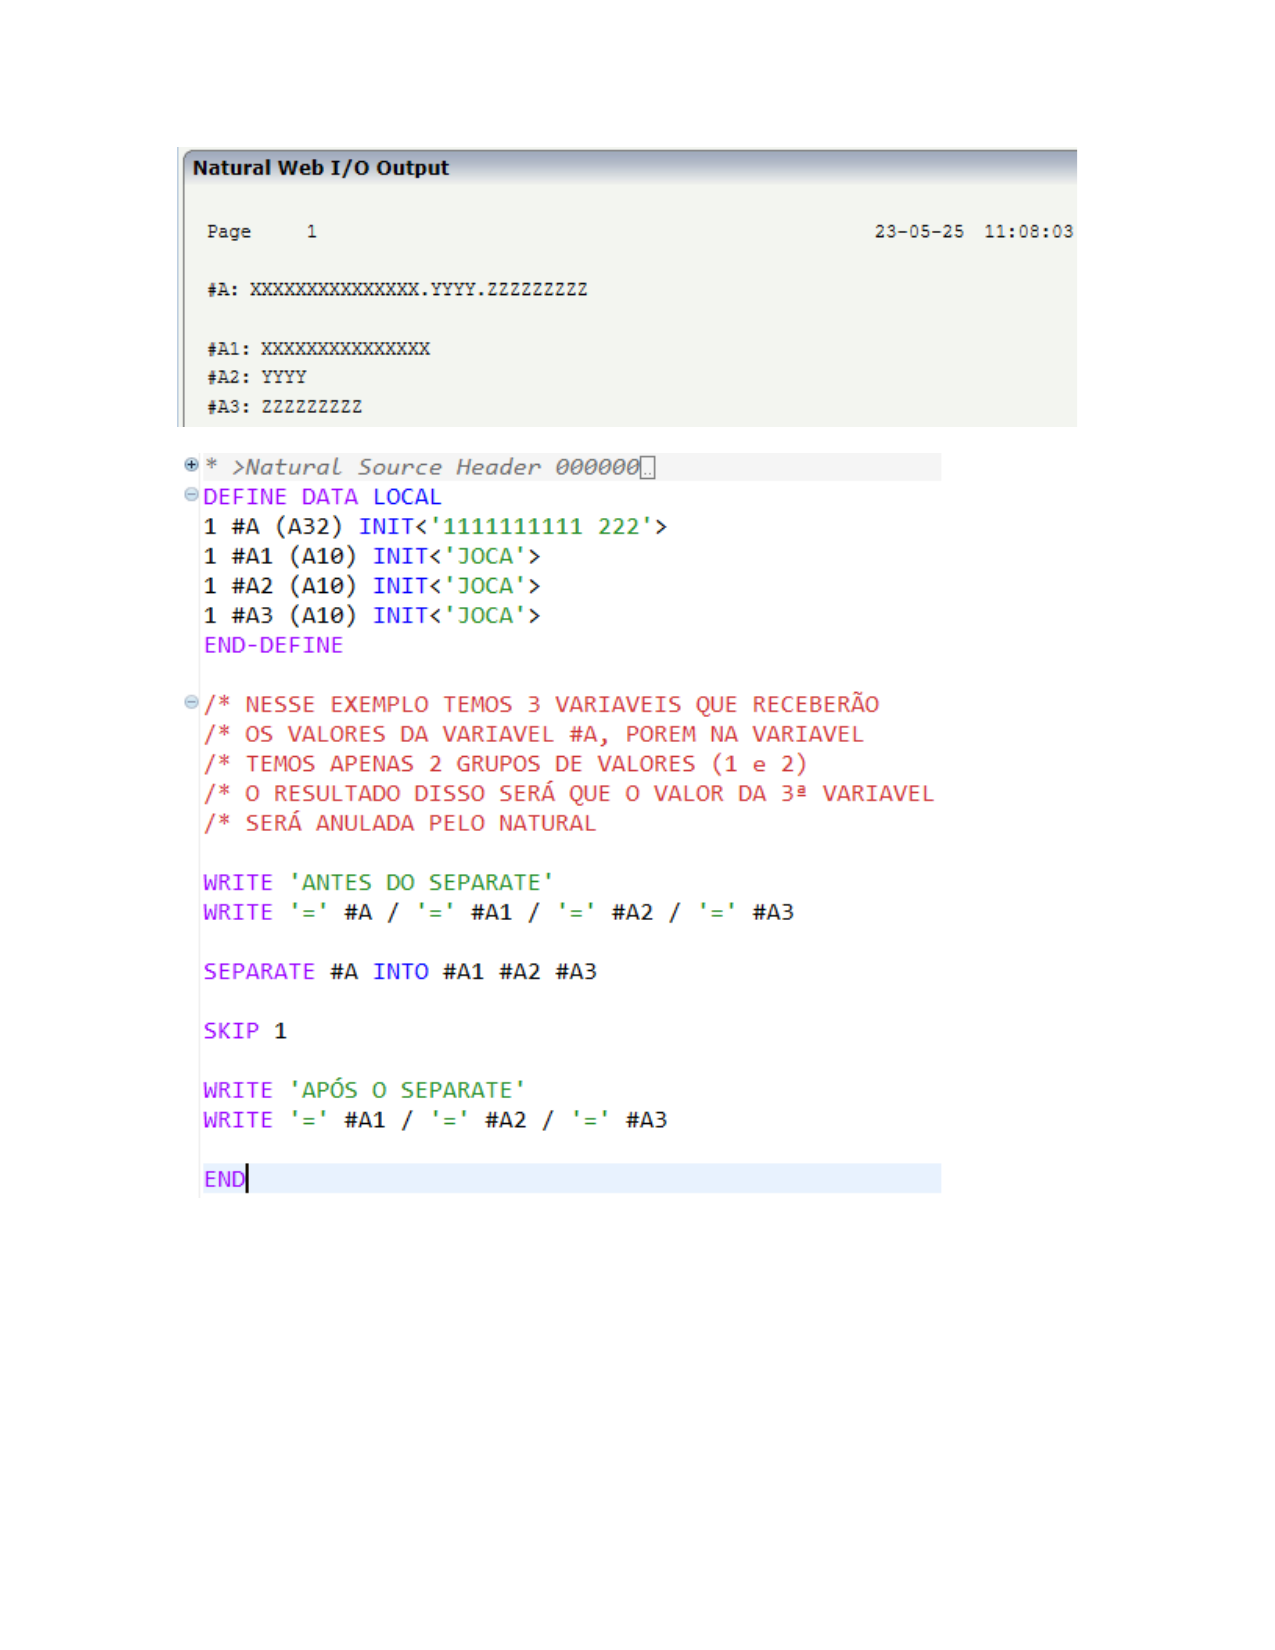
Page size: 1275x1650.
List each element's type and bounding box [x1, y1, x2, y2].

picture [177, 147, 1078, 427]
picture [177, 453, 942, 1198]
